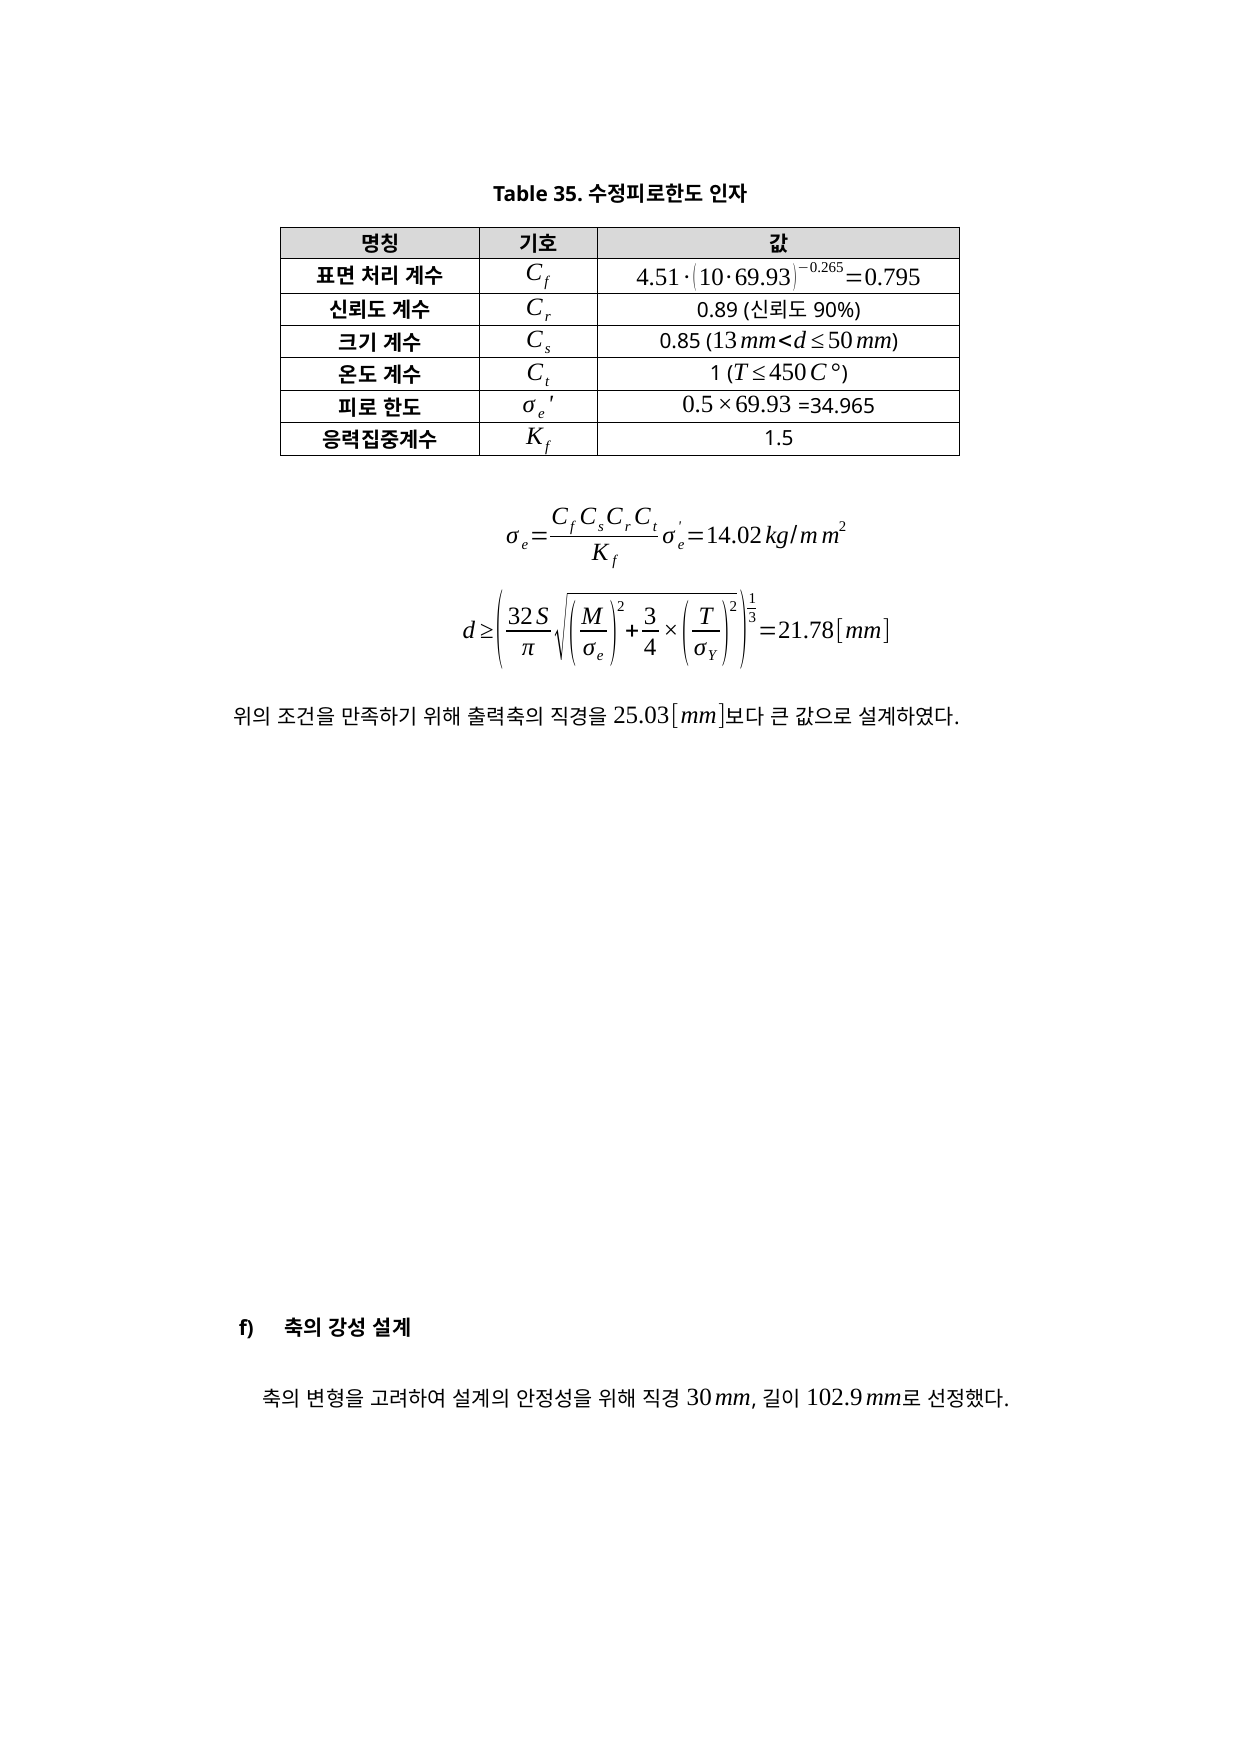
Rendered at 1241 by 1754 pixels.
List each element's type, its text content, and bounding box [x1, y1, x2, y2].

table_header 명칭 [281, 228, 479, 258]
text Table 35. 수정피로한도 인자 [150, 177, 1090, 207]
table_cell 0.89 (신뢰도 90%) [598, 294, 959, 325]
table_cell [480, 391, 597, 422]
text 축의 변형을 고려하여 설계의 안정성을 위해 직경 , 길이 로 선정했다. [262, 1382, 1090, 1412]
table_cell =34.965 [598, 391, 959, 422]
table_cell [480, 326, 597, 357]
table_header 기호 [480, 228, 597, 258]
table_cell 1 () [598, 358, 959, 390]
table_cell 표면 처리 계수 [281, 259, 479, 292]
table_cell 응력집중계수 [281, 423, 479, 454]
table_cell [480, 423, 597, 454]
table_cell 크기 계수 [281, 326, 479, 357]
table_cell 온도 계수 [281, 358, 479, 390]
list 축의 강성 설계 [238, 1311, 1090, 1342]
table_cell 피로 한도 [281, 391, 479, 422]
table_cell 1.5 [598, 423, 959, 454]
text 위의 조건을 만족하기 위해 출력축의 직경을 보다 큰 값으로 설계하였다. [233, 700, 1090, 731]
table_cell [598, 259, 959, 292]
table_cell [480, 259, 597, 292]
table_cell [480, 294, 597, 325]
table_cell 0.85 () [598, 326, 959, 357]
table_cell [480, 358, 597, 390]
table_cell 신뢰도 계수 [281, 294, 479, 325]
table_header 값 [598, 228, 959, 258]
